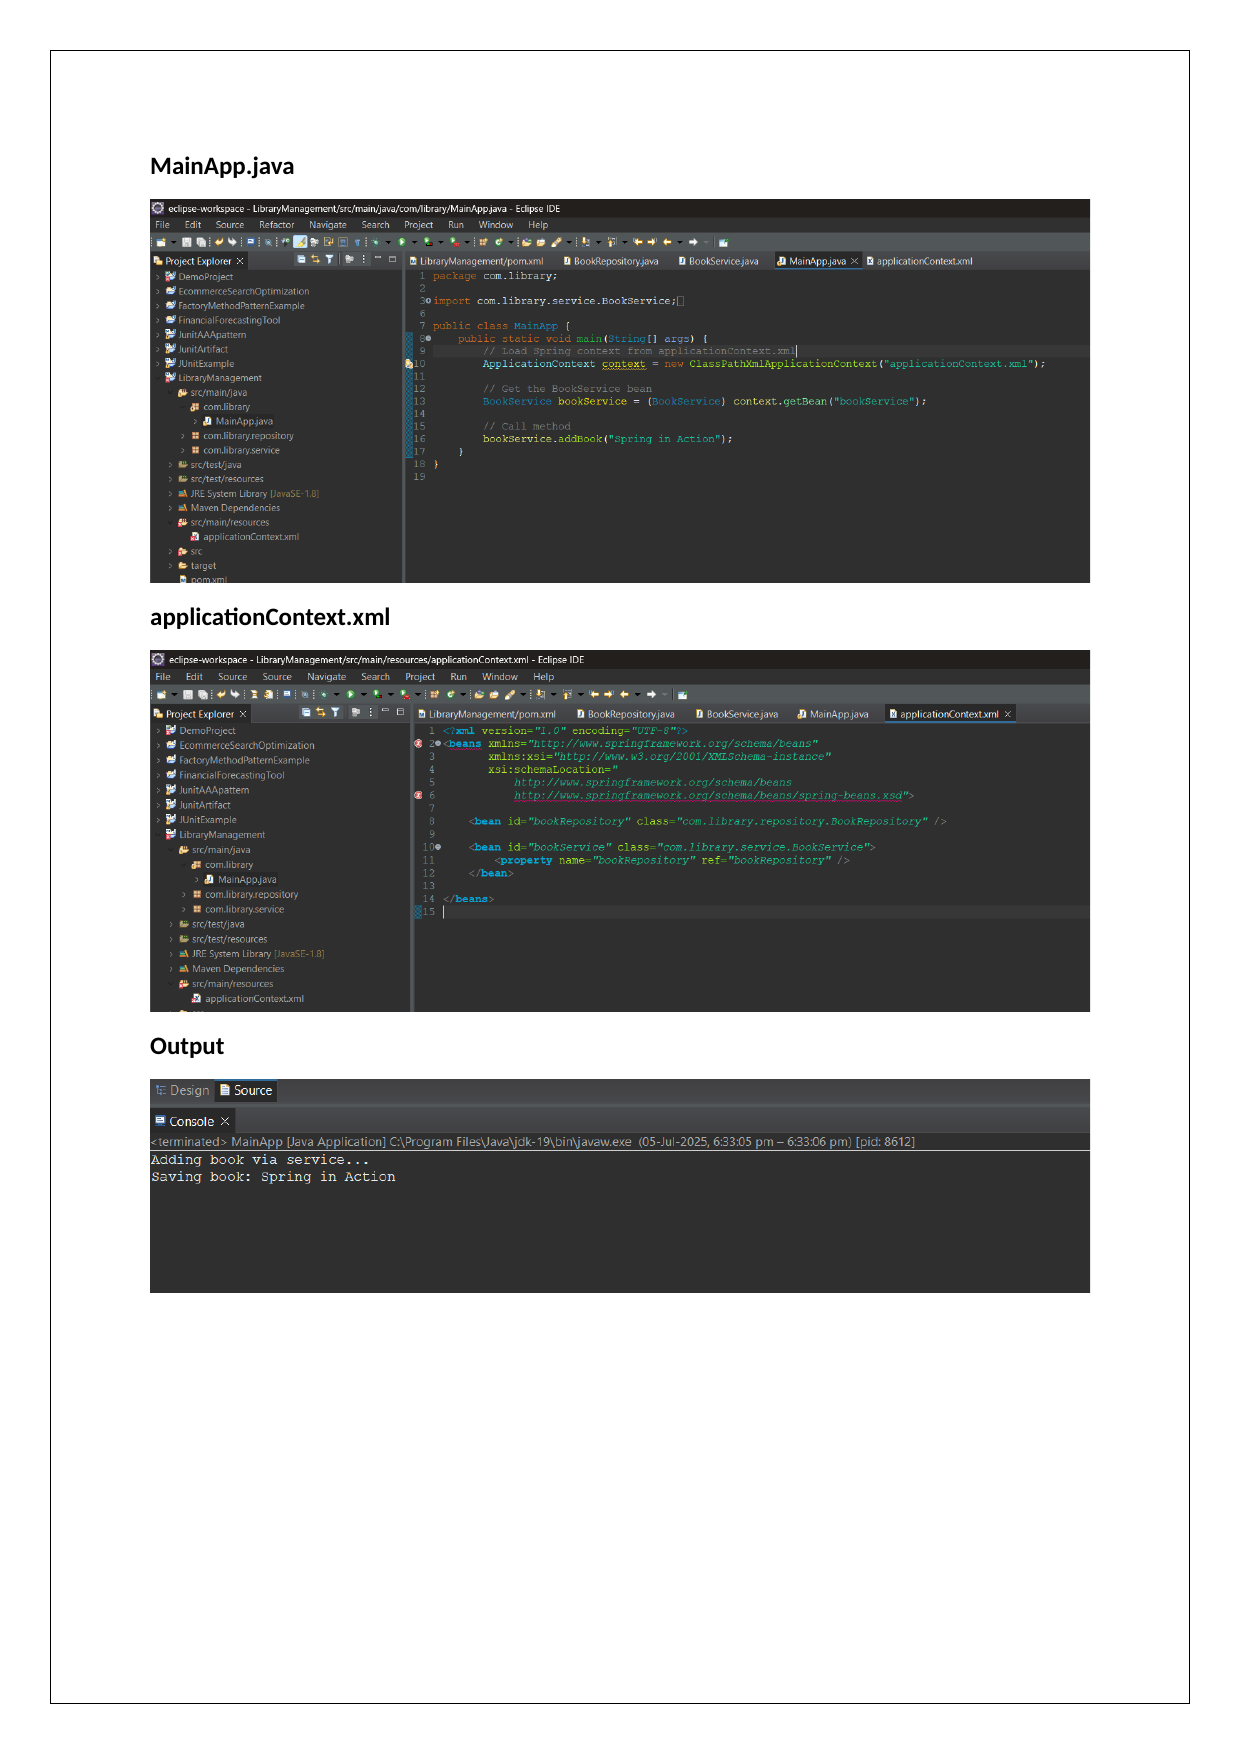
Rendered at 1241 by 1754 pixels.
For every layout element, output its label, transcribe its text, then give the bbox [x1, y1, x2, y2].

text MainApp.java [150, 150, 1090, 181]
picture [150, 199, 1091, 583]
picture [150, 650, 1091, 1012]
text applicationContext.xml [150, 601, 1090, 632]
picture [150, 1079, 1091, 1293]
text Output [150, 1030, 1090, 1061]
